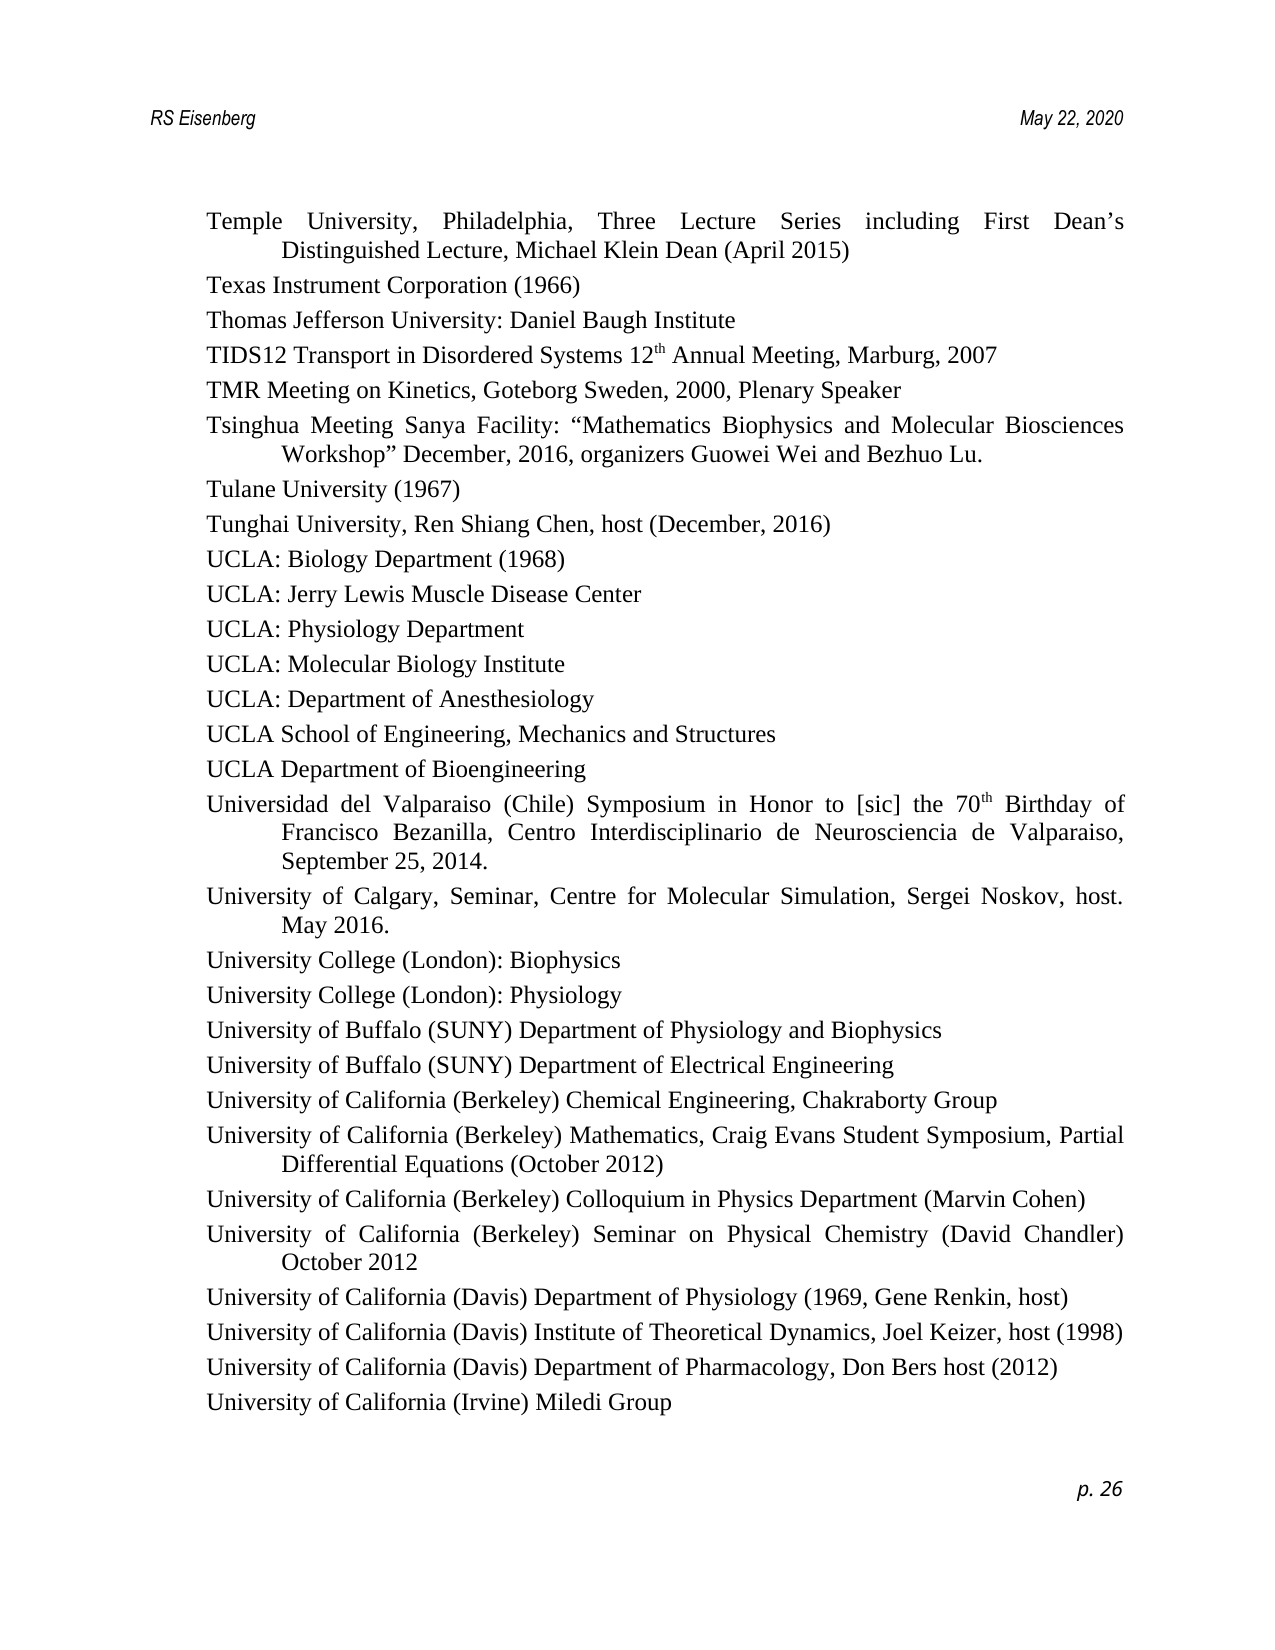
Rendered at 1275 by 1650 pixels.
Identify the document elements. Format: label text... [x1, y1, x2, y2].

text University of California (Irvine) Miledi Group [206, 1387, 1125, 1416]
text University of Calgary, Seminar, Centre for Molecular Simulation, Sergei Noskov, host. May 2016. [206, 881, 1125, 939]
text UCLA: Biology Department (1968) [206, 544, 1125, 572]
text Temple University, Philadelphia, Three Lecture Series including First Dean’s Distinguished Lecture, Michael Klein Dean (April 2015) [206, 206, 1125, 264]
text TMR Meeting on Kinetics, Goteborg Sweden, 2000, Plenary Speaker [206, 375, 1125, 404]
text Tulane University (1967) [206, 474, 1125, 502]
text Universidad del Valparaiso (Chile) Symposium in Honor to [sic] the 70th Birthday of Francisco Bezanilla, Centro Interdisciplinario de Neurosciencia de Valparaiso, September 25, 2014. [206, 789, 1125, 875]
text Tunghai University, Ren Shiang Chen, host (December, 2016) [206, 509, 1125, 537]
text UCLA: Jerry Lewis Muscle Disease Center [206, 579, 1125, 607]
text Thomas Jefferson University: Daniel Baugh Institute [206, 305, 1125, 334]
text University of California (Berkeley) Colloquium in Physics Department (Marvin Cohen) [206, 1184, 1125, 1212]
text University of Buffalo (SUNY) Department of Electrical Engineering [206, 1050, 1125, 1079]
text UCLA Department of Bioengineering [206, 754, 1125, 782]
text University College (London): Biophysics [206, 945, 1125, 974]
text TIDS12 Transport in Disordered Systems 12th Annual Meeting, Marburg, 2007 [206, 340, 1125, 369]
text UCLA: Physiology Department [206, 614, 1125, 642]
text UCLA: Department of Anesthesiology [206, 684, 1125, 712]
text Texas Instrument Corporation (1966) [206, 270, 1125, 299]
text University College (London): Physiology [206, 980, 1125, 1009]
text University of California (Berkeley) Mathematics, Craig Evans Student Symposium, Partial Differential Equations (October 2012) [206, 1120, 1125, 1177]
text UCLA School of Engineering, Mechanics and Structures [206, 719, 1125, 747]
text University of California (Davis) Department of Physiology (1969, Gene Renkin, host) [206, 1282, 1125, 1311]
text University of California (Berkeley) Chemical Engineering, Chakraborty Group [206, 1085, 1125, 1114]
text University of California (Berkeley) Seminar on Physical Chemistry (David Chandler) October 2012 [206, 1219, 1125, 1276]
text UCLA: Molecular Biology Institute [206, 649, 1125, 677]
text Tsinghua Meeting Sanya Facility: “Mathematics Biophysics and Molecular Biosciences Workshop” December, 2016, organizers Guowei Wei and Bezhuo Lu. [206, 410, 1125, 467]
text University of California (Davis) Department of Pharmacology, Don Bers host (2012) [206, 1352, 1125, 1381]
text University of California (Davis) Institute of Theoretical Dynamics, Joel Keizer, host (1998) [206, 1317, 1125, 1346]
text University of Buffalo (SUNY) Department of Physiology and Biophysics [206, 1015, 1125, 1044]
